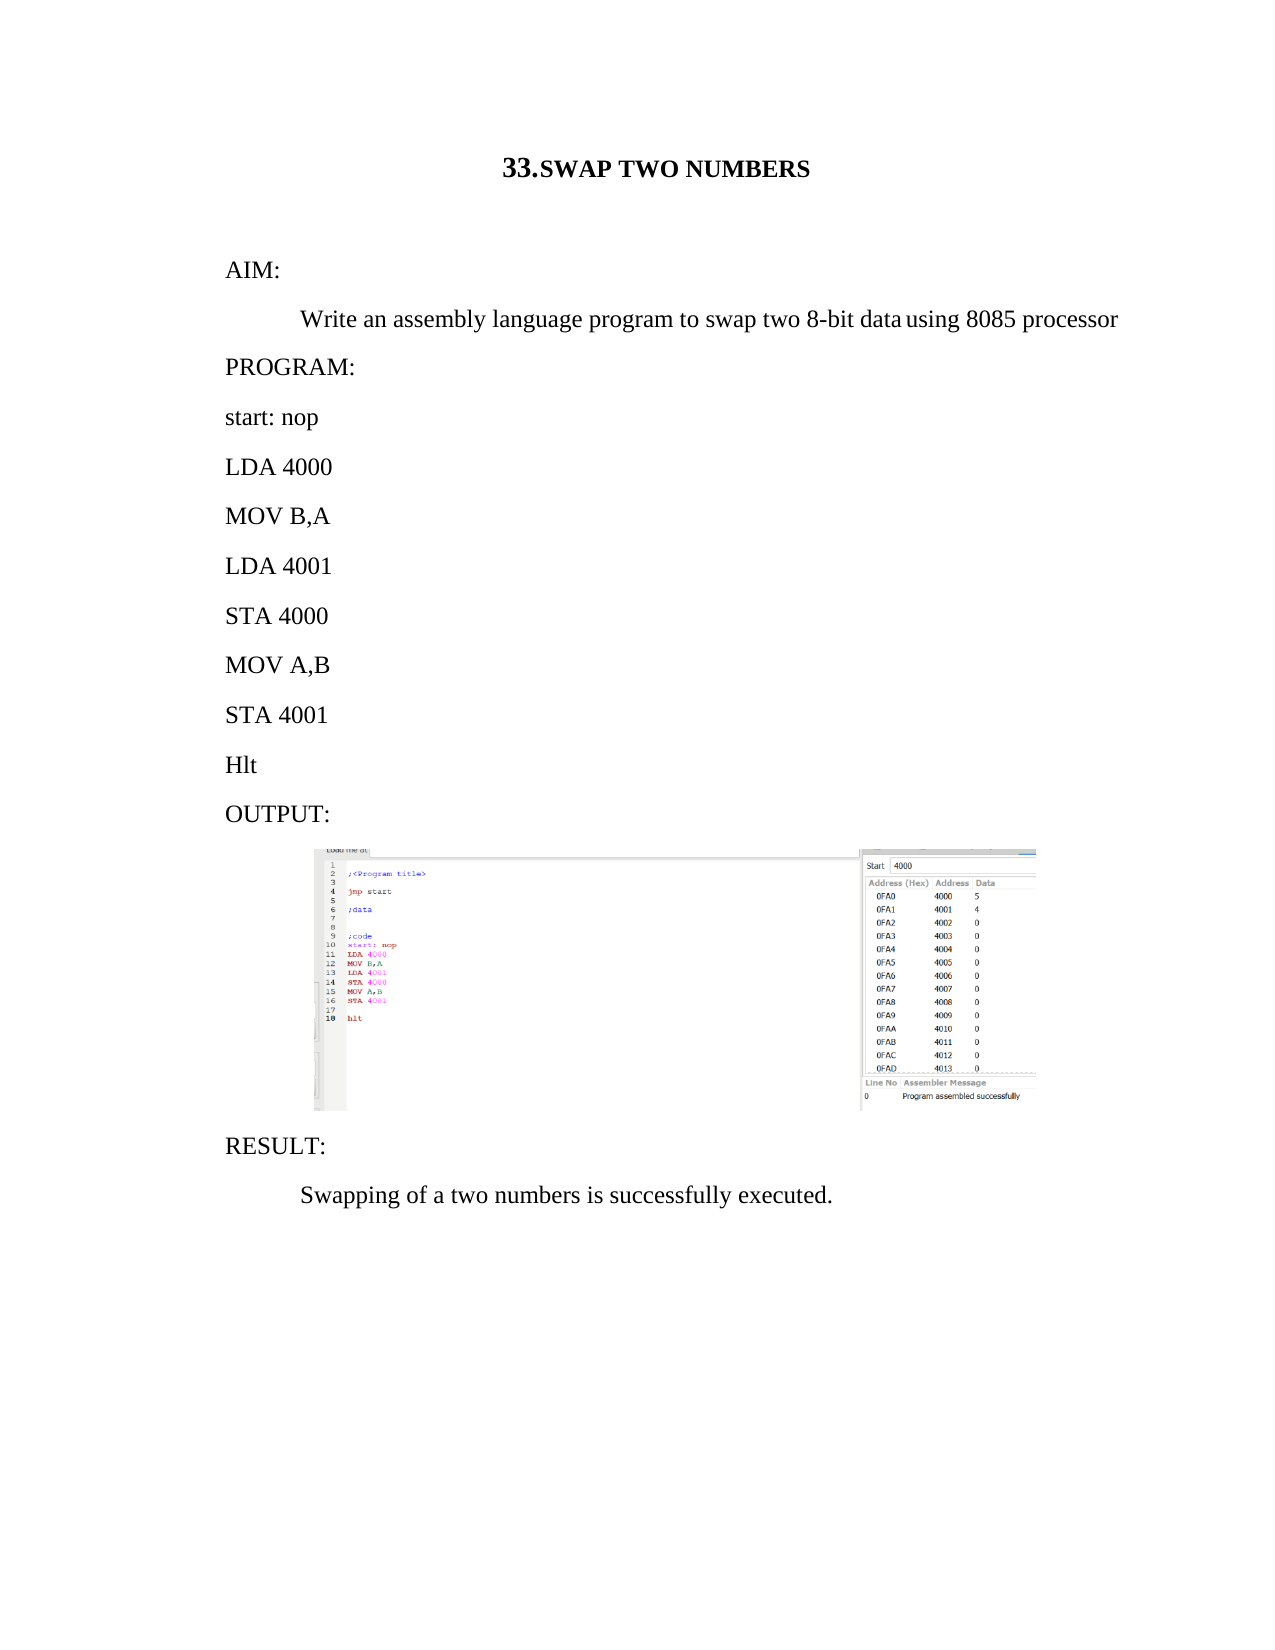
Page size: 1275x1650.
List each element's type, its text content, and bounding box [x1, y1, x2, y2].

text LDA 4001 [150, 551, 1125, 580]
text AIM: [150, 255, 1125, 284]
text RESULT: [150, 1131, 1125, 1160]
text OUTPUT: [150, 799, 1125, 828]
text STA 4000 [150, 601, 1125, 629]
picture [314, 849, 1036, 1111]
text start: nop [150, 402, 1125, 431]
text PROGRAM: [150, 352, 1125, 381]
text MOV B,A [150, 501, 1125, 530]
text MOV A,B [150, 650, 1125, 679]
text LDA 4000 [150, 452, 1125, 480]
text Write an assembly language program to swap two 8-bit data using 8085 processor [150, 304, 1125, 333]
text Swapping of a two numbers is successfully executed. [150, 1181, 1125, 1209]
text Hlt [150, 750, 1125, 778]
text STA 4001 [150, 700, 1125, 729]
list SWAP TWO NUMBERS [187, 150, 1125, 183]
